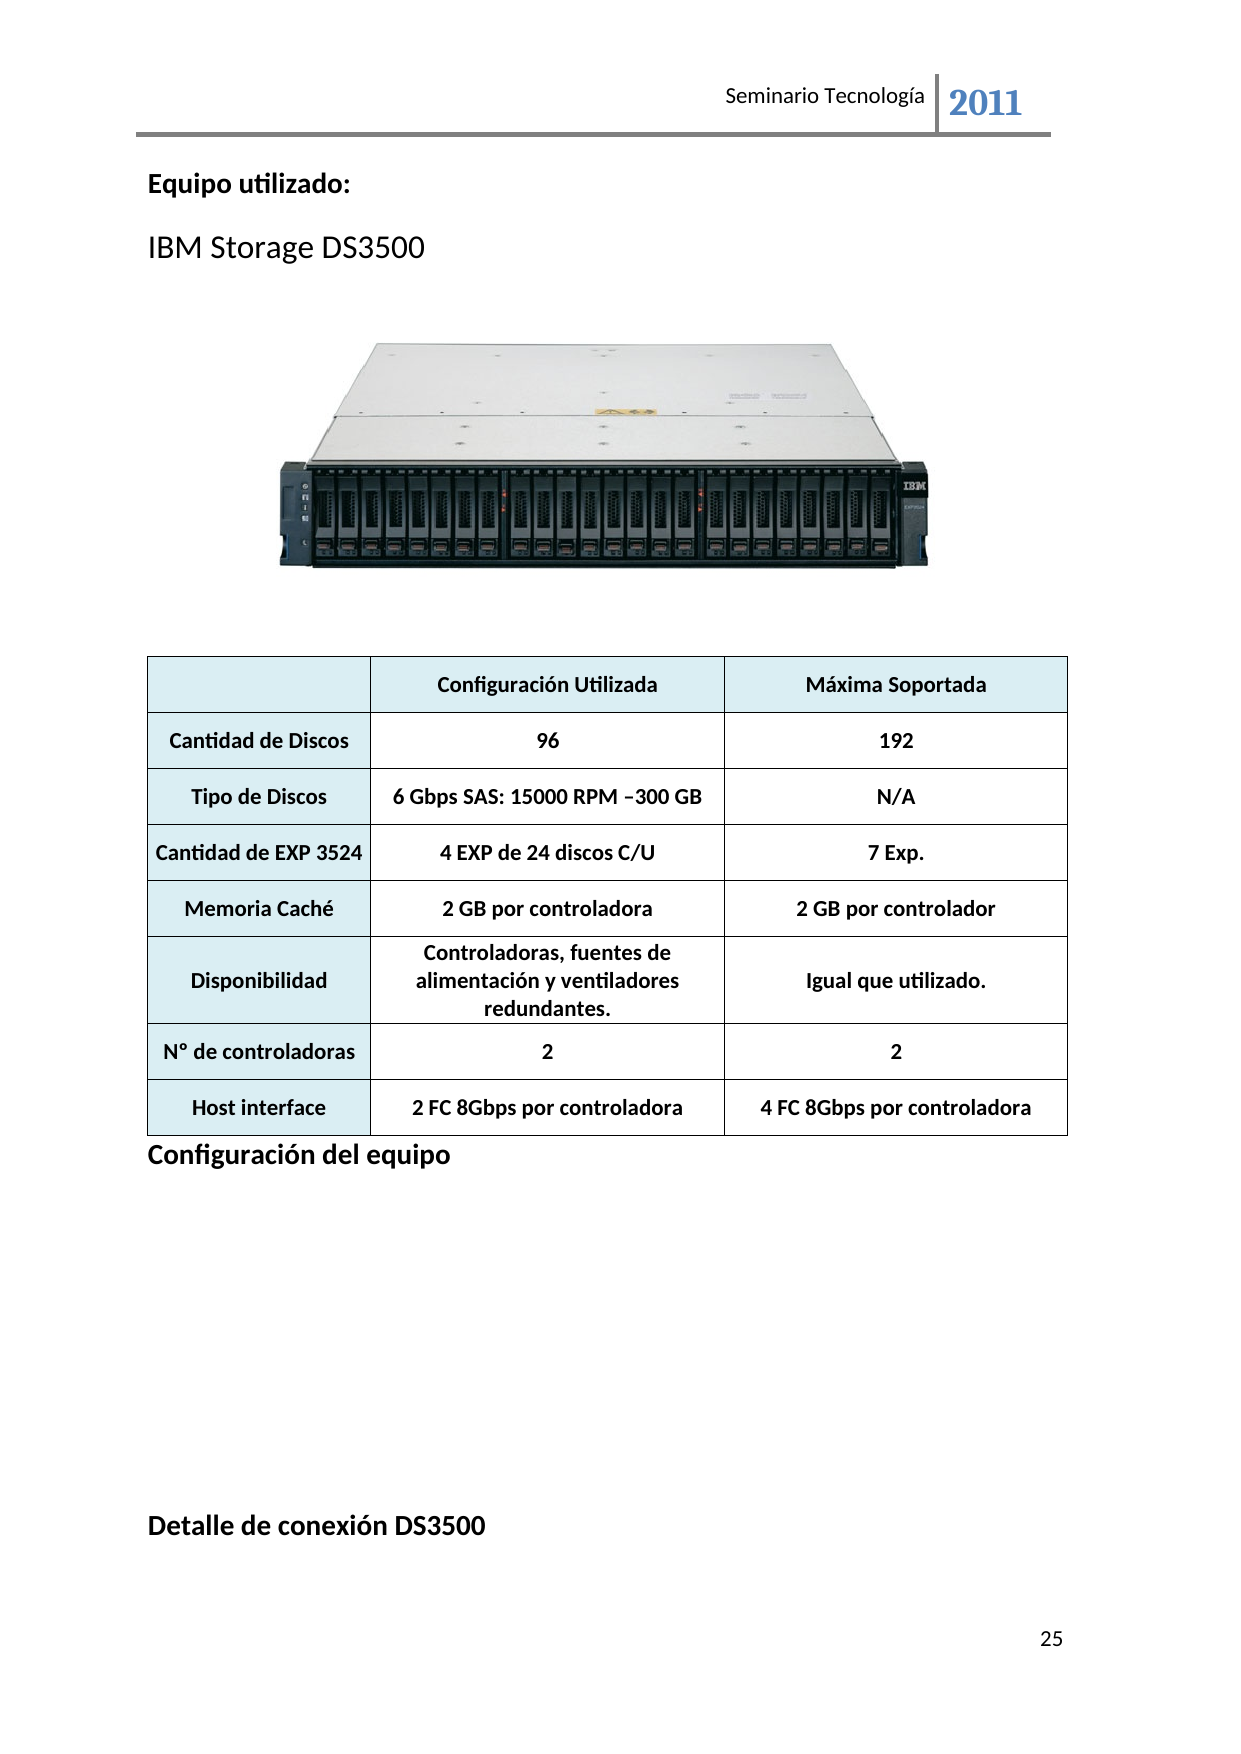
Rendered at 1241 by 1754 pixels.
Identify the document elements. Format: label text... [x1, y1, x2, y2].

table_cell Cantidad de Discos [148, 713, 370, 768]
table_cell Host interface [148, 1080, 370, 1135]
table_cell Nº de controladoras [148, 1024, 370, 1079]
table_cell 2 [371, 1024, 724, 1079]
table_cell 6 Gbps SAS: 15000 RPM –300 GB [371, 769, 724, 824]
table_cell 2 FC 8Gbps por controladora [371, 1080, 724, 1135]
table_cell Cantidad de EXP 3524 [148, 825, 370, 880]
table_cell Disponibilidad [148, 937, 370, 1023]
table_header [148, 657, 370, 712]
table_cell 2 GB por controlador [725, 881, 1067, 936]
table_cell 2 [725, 1024, 1067, 1079]
table_cell Igual que utilizado. [725, 937, 1067, 1023]
picture [275, 326, 935, 590]
text Detalle de conexión DS3500 [148, 1507, 1063, 1542]
table_cell 7 Exp. [725, 825, 1067, 880]
table_cell 4 FC 8Gbps por controladora [725, 1080, 1067, 1135]
table_cell Memoria Caché [148, 881, 370, 936]
text Equipo utilizado: [148, 165, 1063, 200]
table_header Configuración Utilizada [371, 657, 724, 712]
table_cell 96 [371, 713, 724, 768]
text Configuración del equipo [148, 1136, 1063, 1172]
table_cell Controladoras, fuentes de alimentación y ventiladores redundantes. [371, 937, 724, 1023]
table_cell 2 GB por controladora [371, 881, 724, 936]
table_cell N/A [725, 769, 1067, 824]
table_header Máxima Soportada [725, 657, 1067, 712]
table_cell Tipo de Discos [148, 769, 370, 824]
text IBM Storage DS3500 [148, 226, 1063, 267]
table_cell 4 EXP de 24 discos C/U [371, 825, 724, 880]
table_cell 192 [725, 713, 1067, 768]
